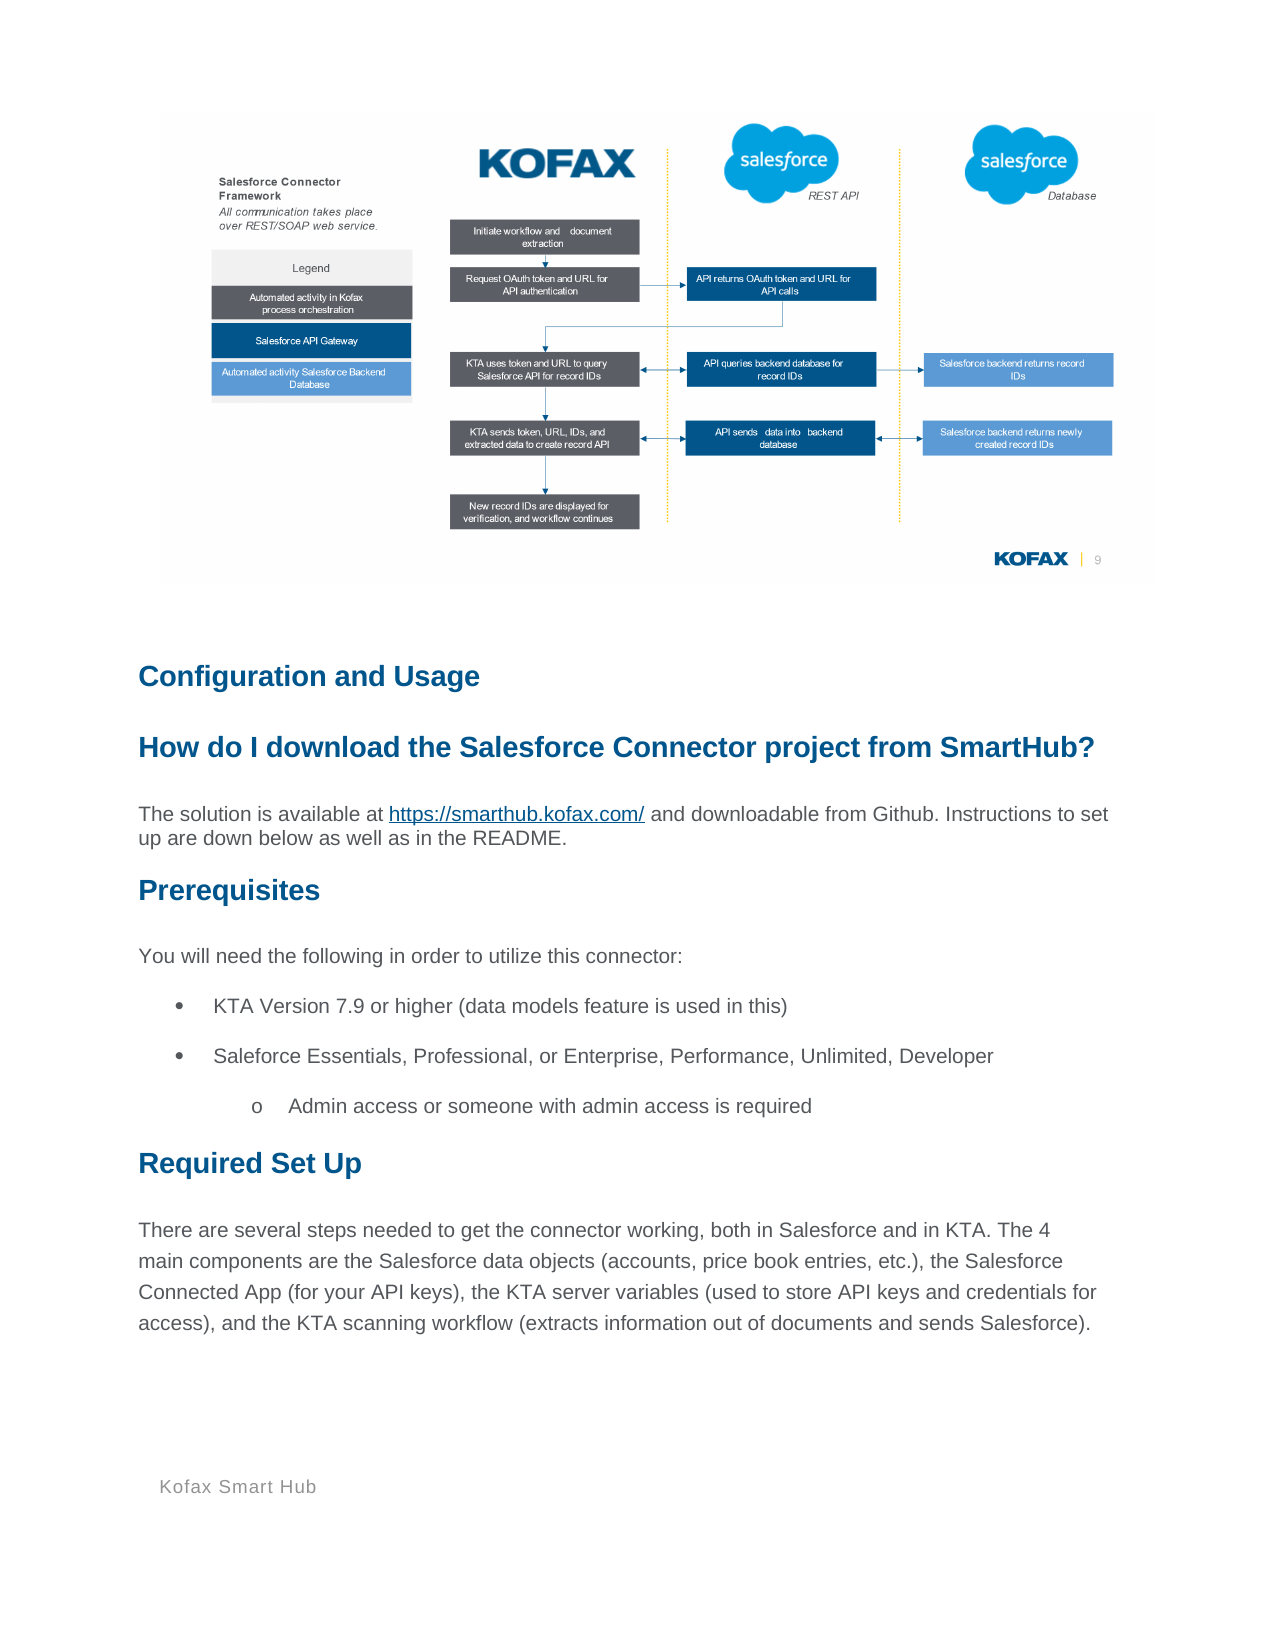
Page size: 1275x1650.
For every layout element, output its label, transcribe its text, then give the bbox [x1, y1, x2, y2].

text There are several steps needed to get the connector working, both in Salesforce and in KTA. The 4 main components are the Salesforce data objects (accounts, price book entries, etc.), the Salesforce Connected App (for your API keys), the KTA server variables (used to store API keys and credentials for access), and the KTA scanning workflow (extracts information out of documents and sends Salesforce). [138, 1217, 1099, 1335]
text You will need the following in order to utilize this connector: [138, 944, 1099, 968]
text Configuration and Usage [138, 659, 1136, 693]
text Required Set Up [138, 1146, 1136, 1180]
text Prerequisites [138, 873, 1136, 907]
list Admin access or someone with admin access is required [251, 1094, 1099, 1120]
text The solution is available at https://smarthub.kofax.com/ and downloadable from Github. Instructions to set up are down below as well as in the README. [138, 801, 1136, 849]
picture [159, 112, 1157, 584]
text How do I download the Salesforce Connector project from SmartHub? [138, 730, 1136, 764]
list KTA Version 7.9 or higher (data models feature is used in this) [176, 994, 1099, 1018]
list Saleforce Essentials, Professional, or Enterprise, Performance, Unlimited, Developer [176, 1044, 1099, 1068]
